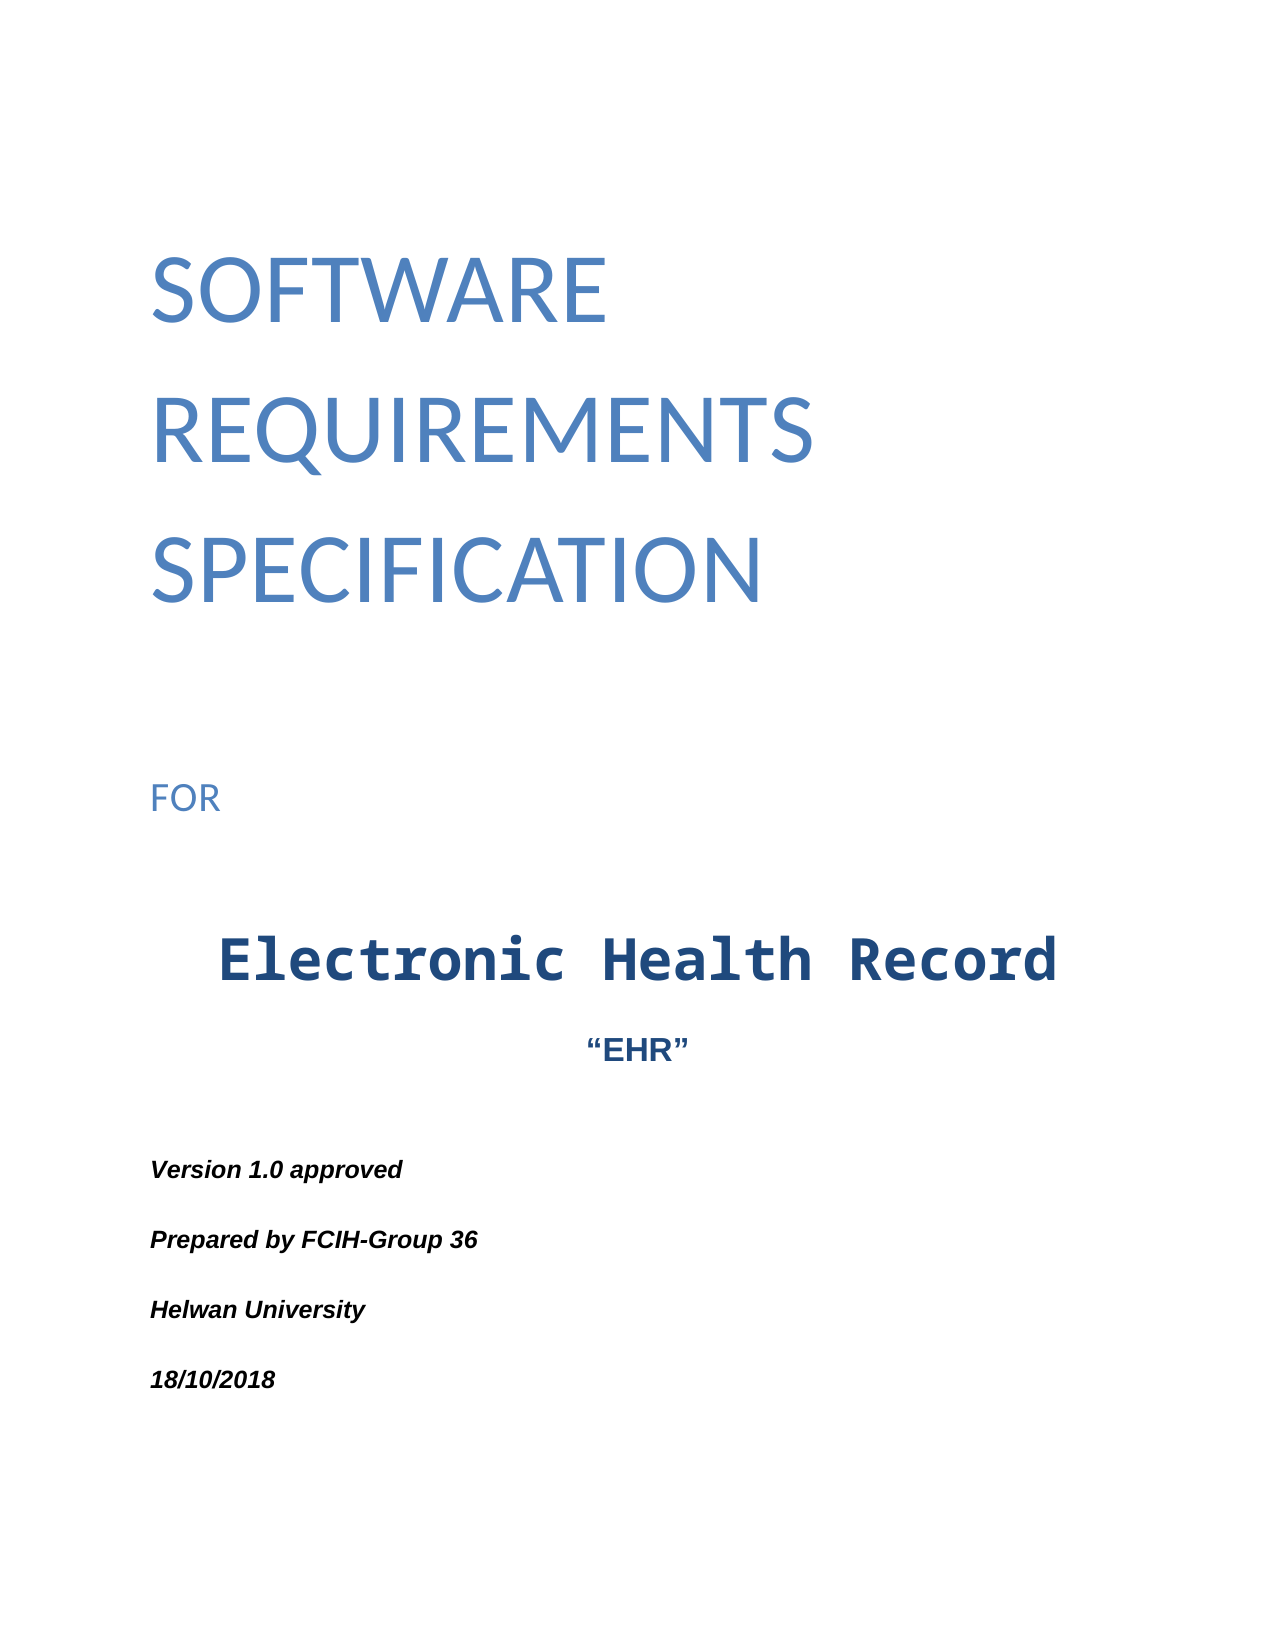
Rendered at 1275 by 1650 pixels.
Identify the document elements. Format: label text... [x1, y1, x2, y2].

title Version 1.0 approved [150, 1155, 1125, 1183]
title Prepared by FCIH-Group 36 [150, 1225, 1125, 1253]
title 18/10/2018 [150, 1365, 1125, 1393]
title For [150, 771, 1125, 822]
title Helwan University [150, 1295, 1125, 1323]
text Electronic Health Record [150, 918, 1125, 998]
title “EHR” [150, 1030, 1125, 1069]
title Software Requirements Specification [150, 225, 1125, 628]
